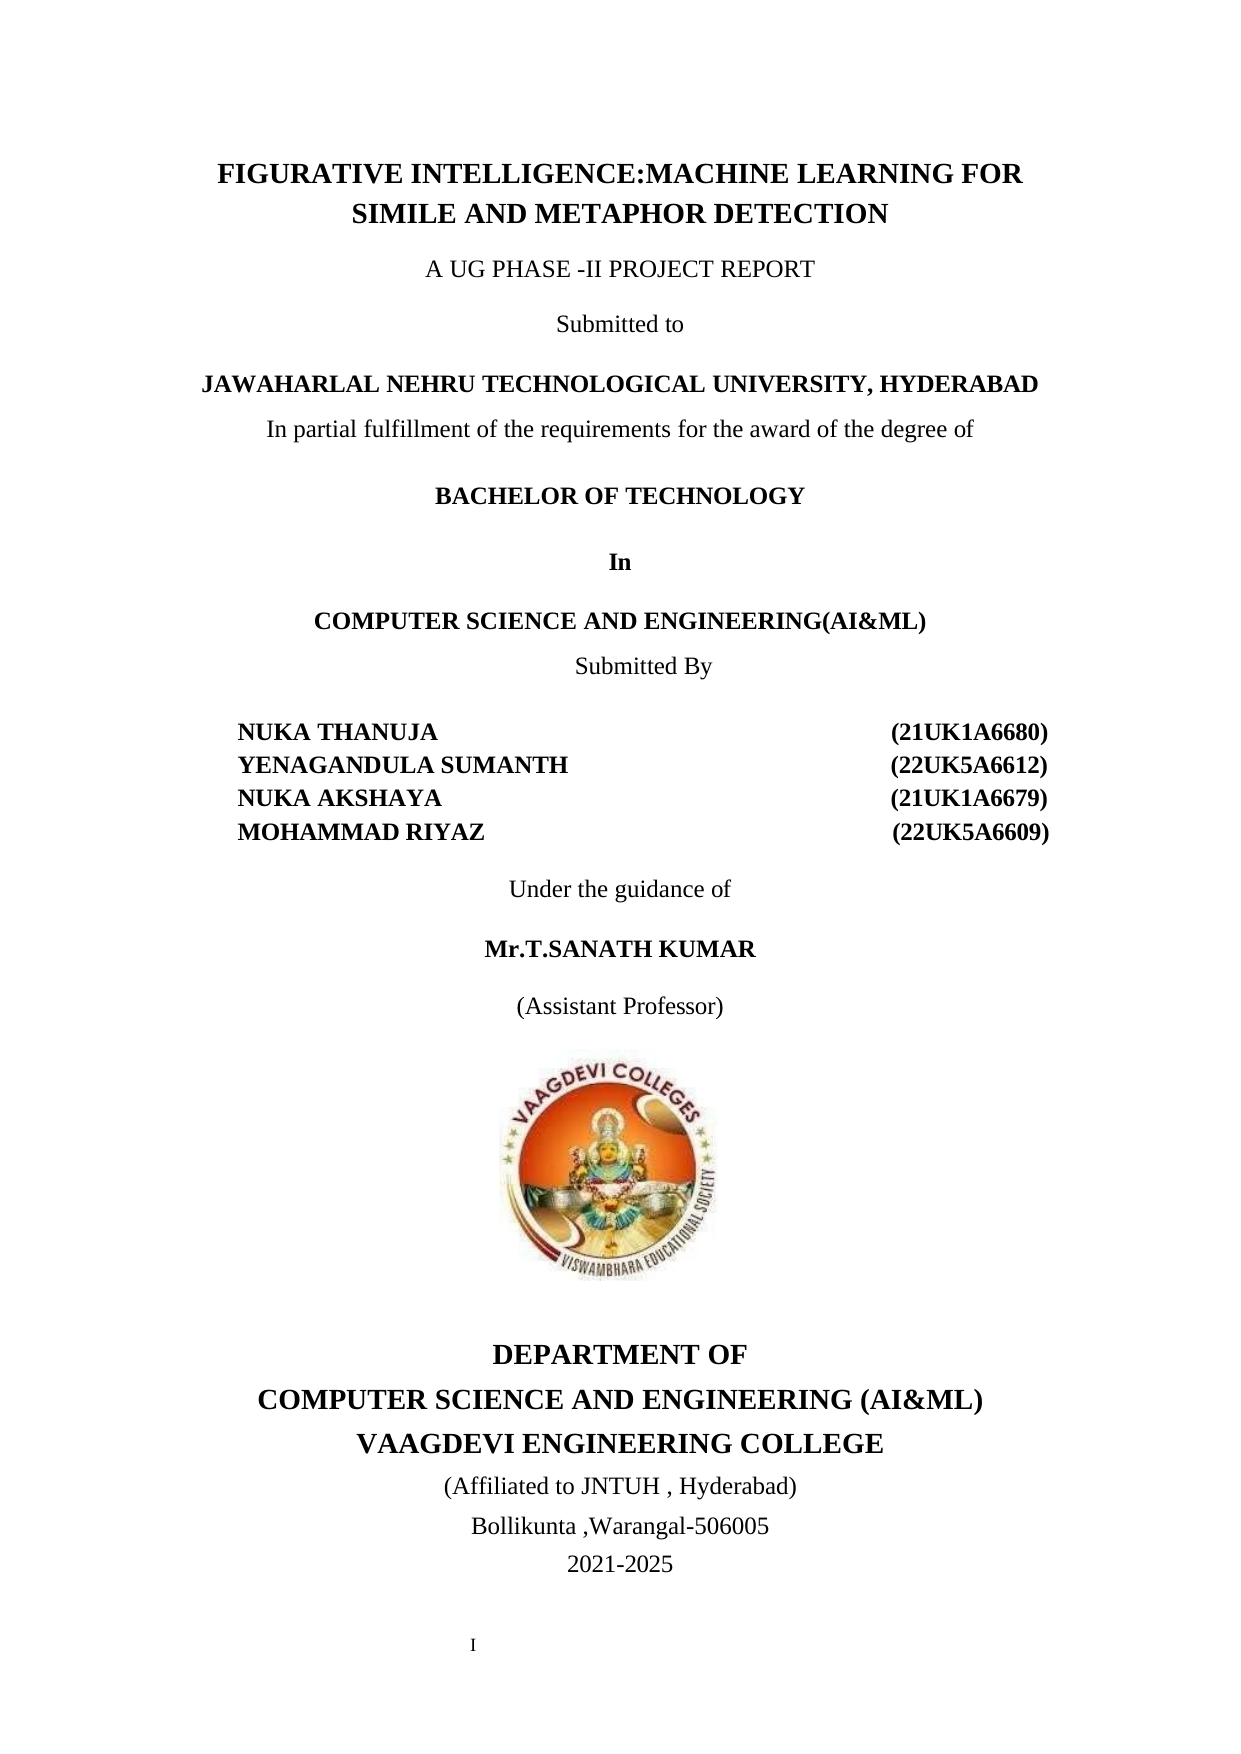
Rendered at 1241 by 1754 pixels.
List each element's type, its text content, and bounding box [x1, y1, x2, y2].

text NUKA AKSHAYA (21UK1A6679) [195, 783, 1090, 812]
text Under the guidance of [150, 874, 1090, 903]
text YENAGANDULA SUMANTH (22UK5A6612) [195, 750, 1090, 779]
text JAWAHARLAL NEHRU TECHNOLOGICAL UNIVERSITY, HYDERABAD [150, 369, 1090, 398]
subtitle COMPUTER SCIENCE AND ENGINEERING (AI&ML) [150, 1382, 1090, 1415]
text In [150, 547, 1090, 576]
text NUKA THANUJA (21UK1A6680) [195, 717, 1090, 746]
subtitle 2021-2025 [150, 1549, 1090, 1578]
text BACHELOR OF TECHNOLOGY [150, 481, 1090, 510]
text COMPUTER SCIENCE AND ENGINEERING(AI&ML) [150, 606, 1090, 635]
text MOHAMMAD RIYAZ (22UK5A6609) [197, 817, 1090, 845]
subtitle VAAGDEVI ENGINEERING COLLEGE [150, 1426, 1090, 1460]
text In partial fulfillment of the requirements for the award of the degree of [150, 414, 1090, 443]
text Submitted to [150, 309, 1090, 338]
text (Assistant Professor) [150, 991, 1090, 1020]
text A UG PHASE -II PROJECT REPORT [150, 254, 1090, 283]
subtitle (Affiliated to JNTUH , Hyderabad) [150, 1471, 1090, 1500]
subtitle SIMILE AND METAPHOR DETECTION [150, 196, 1090, 230]
subtitle FIGURATIVE INTELLIGENCE:MACHINE LEARNING FOR [150, 156, 1090, 190]
subtitle Bollikunta ,Warangal-506005 [150, 1511, 1090, 1539]
subtitle Mr.T.SANATH KUMAR [150, 934, 1090, 962]
subtitle DEPARTMENT OF [150, 1337, 1090, 1371]
picture [499, 1049, 718, 1282]
text Submitted By [197, 651, 1090, 680]
